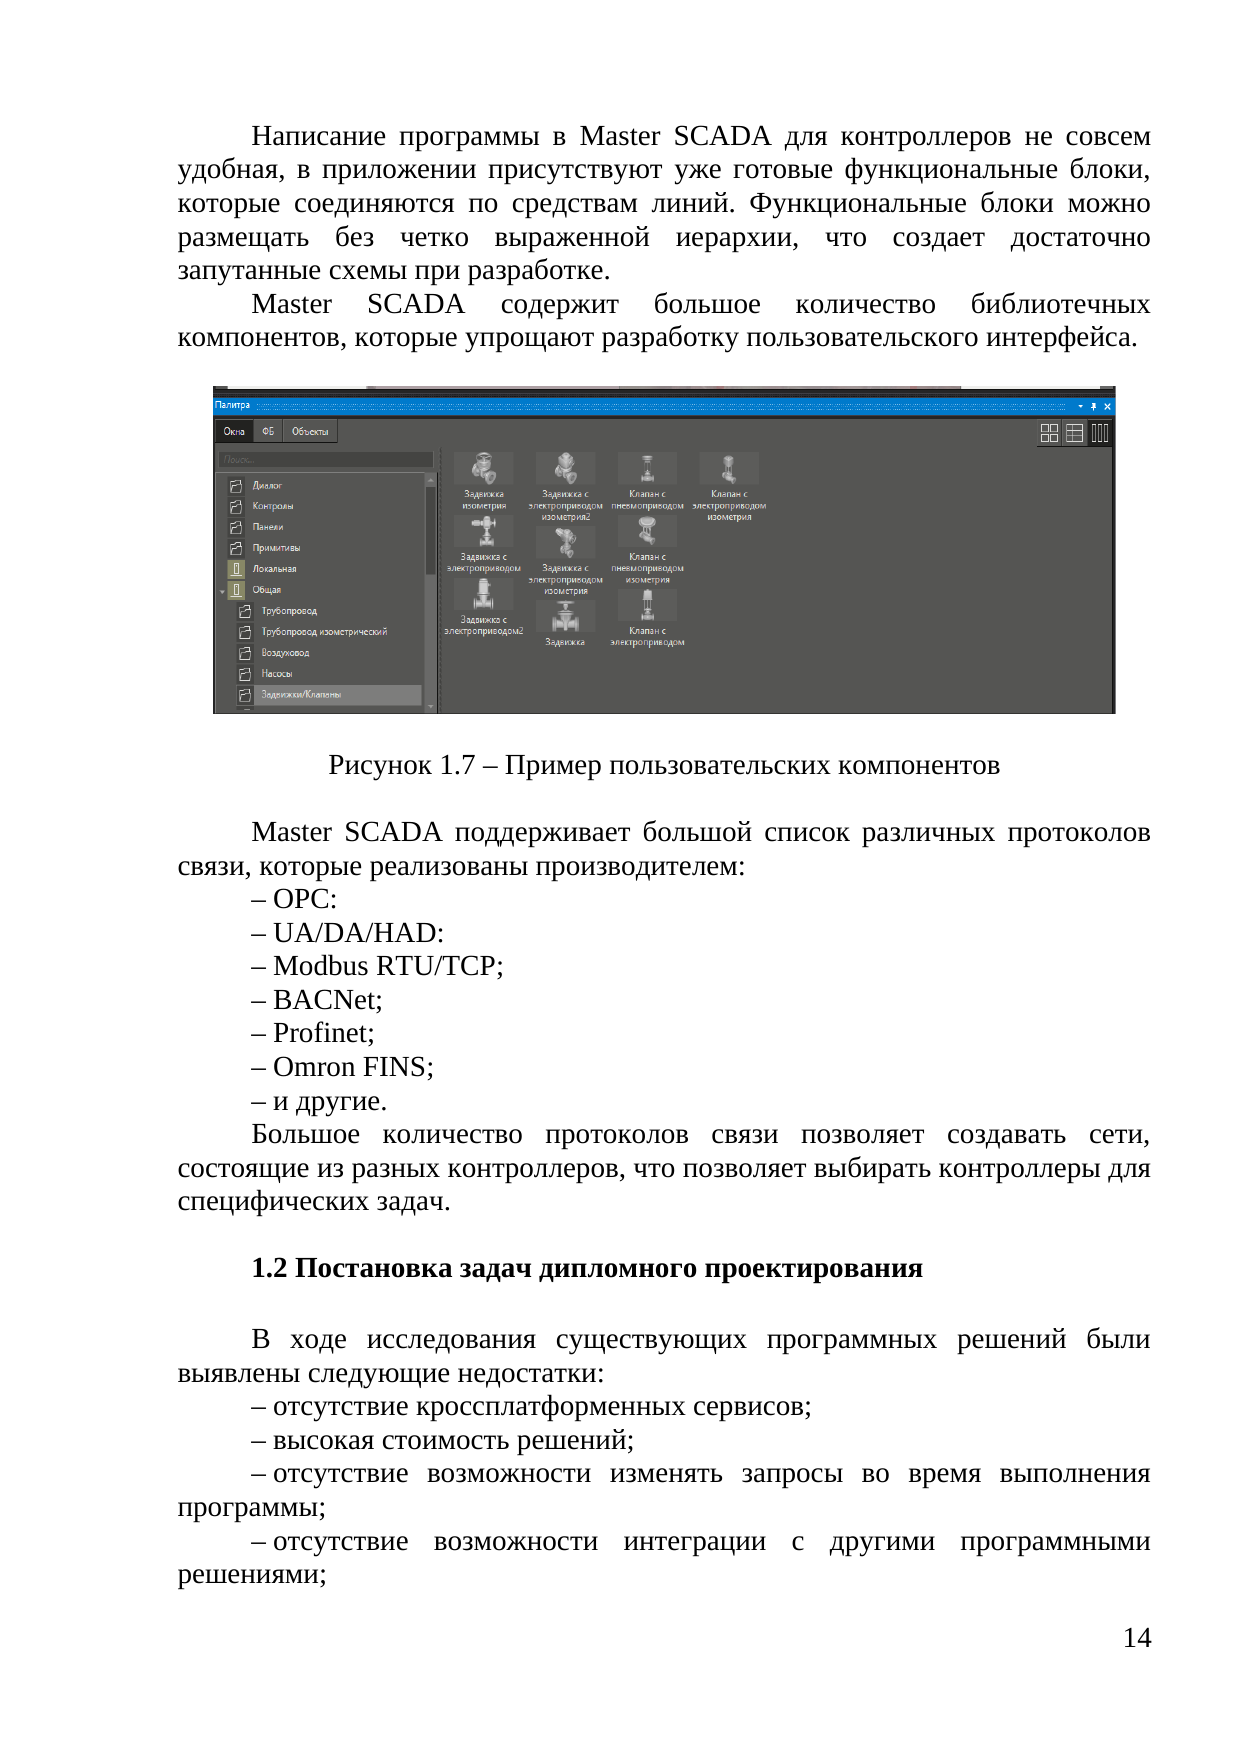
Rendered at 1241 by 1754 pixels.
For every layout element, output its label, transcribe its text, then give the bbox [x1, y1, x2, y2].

subtitle Постановка задач дипломного проектирования [251, 1250, 1152, 1284]
text OPC: [177, 881, 1152, 915]
text Master SCADA содержит большое количество библиотечных компонентов, которые упрощают разработку пользовательского интерфейса. [177, 286, 1152, 353]
text В ходе исследования существующих программных решений были выявлены следующие недостатки: [177, 1321, 1152, 1388]
text Большое количество протоколов связи позволяет создавать сети, состоящие из разных контроллеров, что позволяет выбирать контроллеры для специфических задач. [177, 1116, 1152, 1217]
text BACNet; [177, 982, 1152, 1016]
text Profinet; [177, 1016, 1152, 1049]
text и другие. [177, 1083, 1152, 1116]
text Написание программы в Master SCADA для контроллеров не совсем удобная, в приложении присутствуют уже готовые функциональные блоки, которые соединяются по средствам линий. Функциональные блоки можно размещать без четко выраженной иерархии, что создает достаточно запутанные схемы при разработке. [177, 118, 1152, 286]
text Modbus RTU/TCP; [177, 948, 1152, 982]
text Omron FINS; [177, 1049, 1152, 1083]
text отсутствие кроссплатформенных сервисов; [177, 1388, 1152, 1422]
picture [213, 386, 1116, 714]
text отсутствие возможности изменять запросы во время выполнения программы; [177, 1456, 1152, 1523]
text UA/DA/HAD: [177, 915, 1152, 948]
text отсутствие возможности интеграции с другими программными решениями; [177, 1523, 1152, 1590]
text Master SCADA поддерживает большой список различных протоколов связи, которые реализованы производителем: [177, 814, 1152, 881]
text Рисунок 1.7 – Пример пользовательских компонентов [177, 747, 1152, 781]
text высокая стоимость решений; [177, 1422, 1152, 1456]
